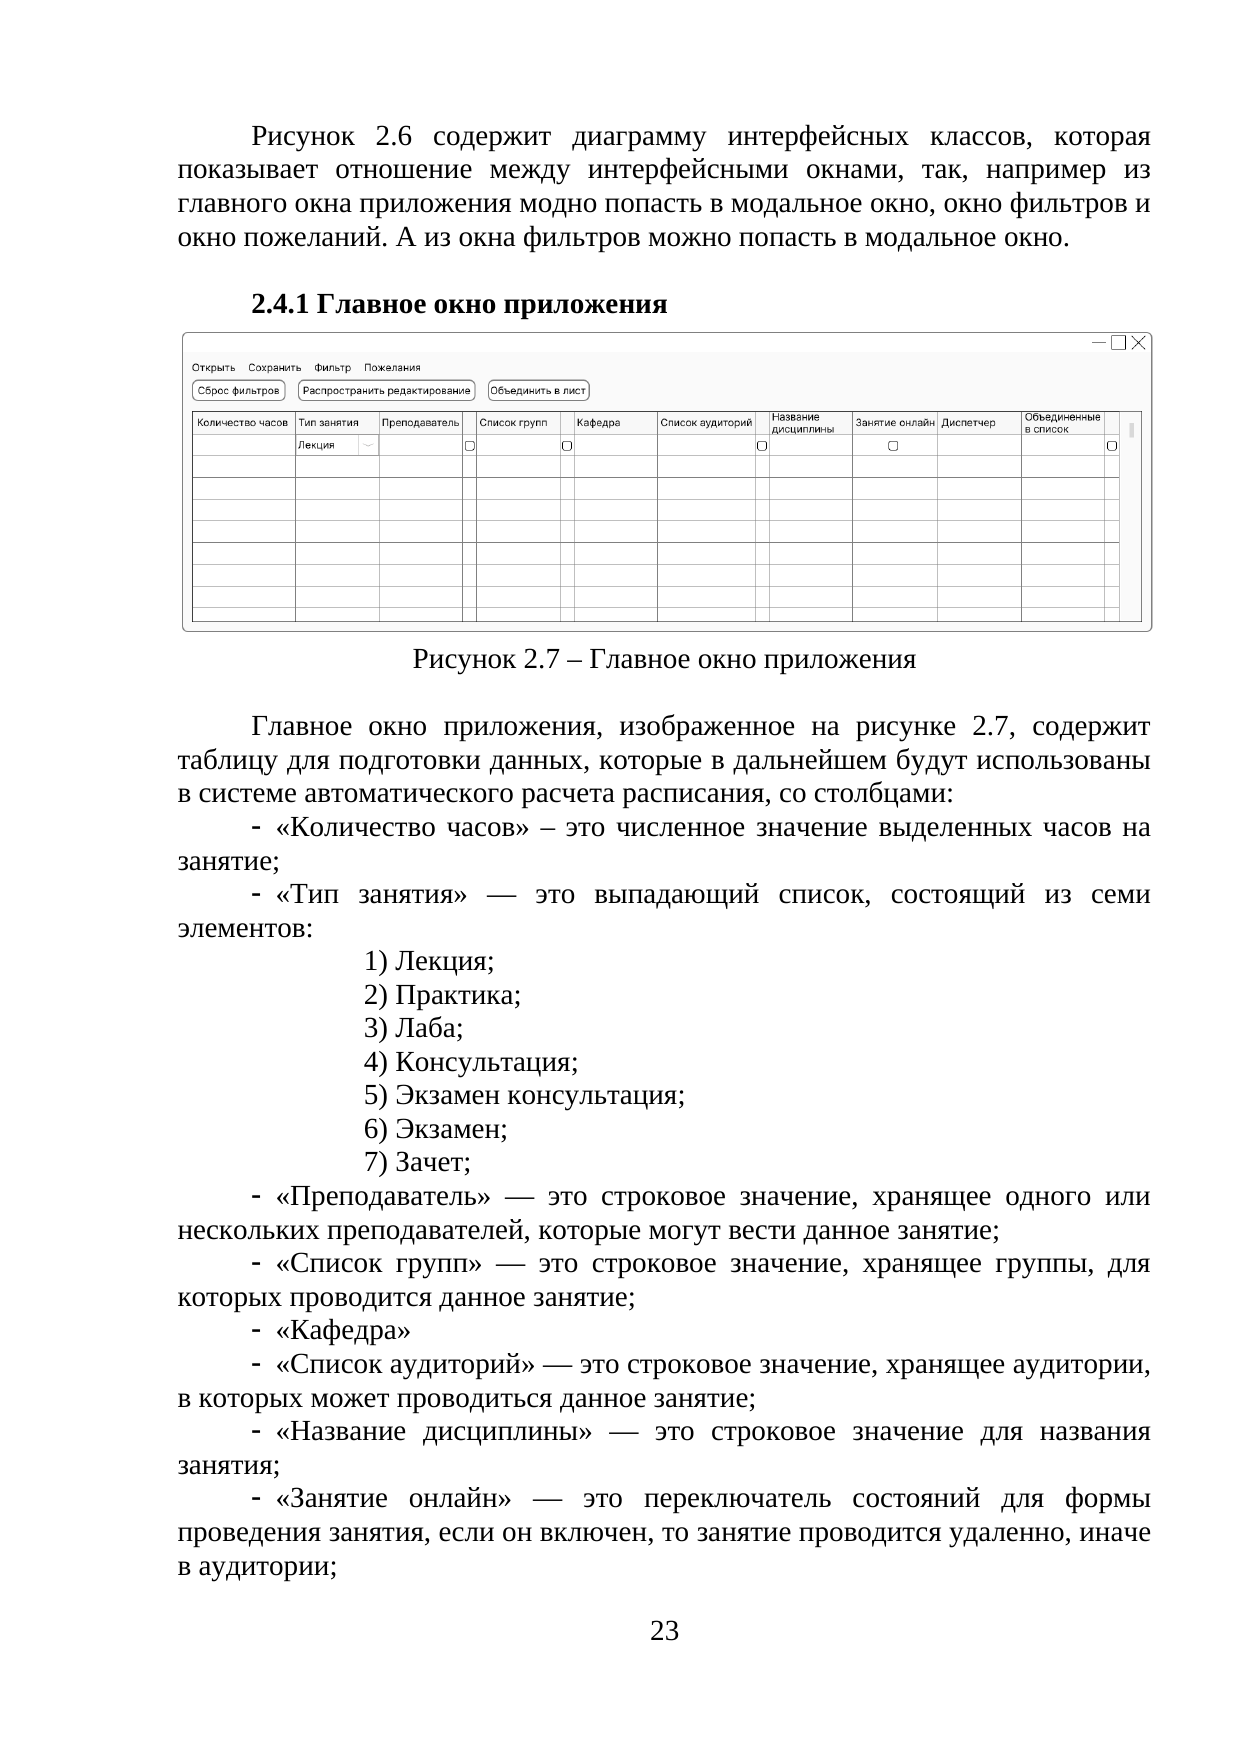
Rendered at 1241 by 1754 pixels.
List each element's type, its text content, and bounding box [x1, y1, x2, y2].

list Зачет; [363, 1144, 1152, 1178]
subtitle Главное окно приложения [251, 286, 1152, 319]
list «Тип занятия» — это выпадающий список, состоящий из семи элементов: [177, 876, 1152, 943]
text Рисунок 2.6 содержит диаграмму интерфейсных классов, которая показывает отношение между интерфейсными окнами, так, например из главного окна приложения модно попасть в модальное окно, окно фильтров и окно пожеланий. А из окна фильтров можно попасть в модальное окно. [177, 118, 1152, 252]
list «Преподаватель» — это строковое значение, хранящее одного или нескольких преподавателей, которые могут вести данное занятие; [177, 1178, 1152, 1245]
list «Занятие онлайн» — это переключатель состояний для формы проведения занятия, если он включен, то занятие проводится удаленно, иначе в аудитории; [177, 1481, 1152, 1581]
list Лаба; [363, 1010, 1152, 1044]
list «Название дисциплины» — это строковое значение для названия занятия; [177, 1413, 1152, 1481]
list Лекция; [363, 943, 1152, 977]
list «Список групп» — это строковое значение, хранящее группы, для которых проводится данное занятие; [177, 1245, 1152, 1312]
list Экзамен консультация; [363, 1077, 1152, 1111]
text Рисунок 2.7 – Главное окно приложения [177, 642, 1152, 675]
list «Список аудиторий» — это строковое значение, хранящее аудитории, в которых может проводиться данное занятие; [177, 1346, 1152, 1413]
list Консультация; [363, 1044, 1152, 1077]
list Экзамен; [363, 1111, 1152, 1144]
list «Кафедра» [177, 1312, 1152, 1346]
list Практика; [363, 977, 1152, 1010]
picture [177, 325, 1162, 642]
list «Количество часов» – это численное значение выделенных часов на занятие; [177, 809, 1152, 876]
text Главное окно приложения, изображенное на рисунке 2.7, содержит таблицу для подготовки данных, которые в дальнейшем будут использованы в системе автоматического расчета расписания, со столбцами: [177, 708, 1152, 809]
